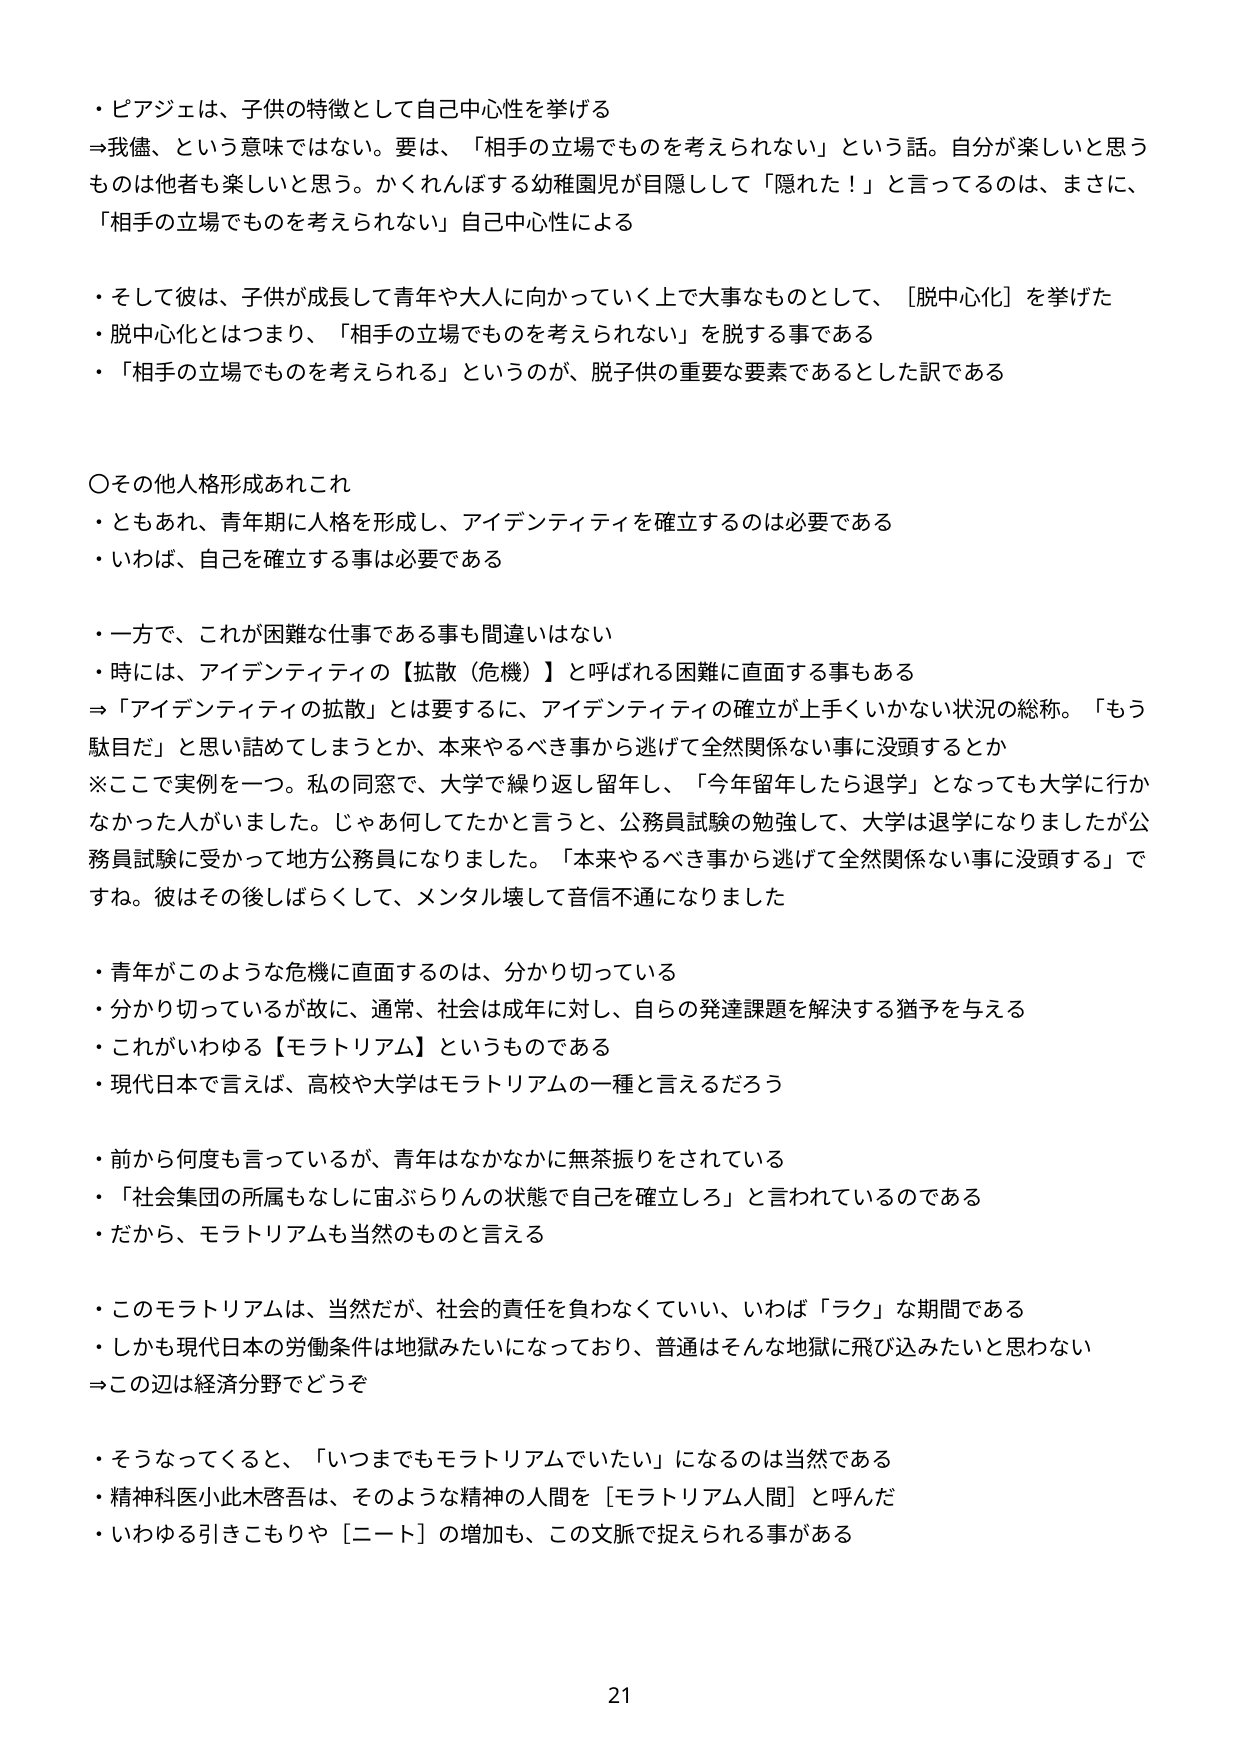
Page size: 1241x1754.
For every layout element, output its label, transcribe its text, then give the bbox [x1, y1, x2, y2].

text ・現代日本で言えば、高校や大学はモラトリアムの一種と言えるだろう [89, 1064, 1152, 1102]
text ・一方で、これが困難な仕事である事も間違いはない [89, 614, 1152, 652]
text ・ともあれ、青年期に人格を形成し、アイデンティティを確立するのは必要である [89, 502, 1152, 539]
text ・しかも現代日本の労働条件は地獄みたいになっており、普通はそんな地獄に飛び込みたいと思わない [89, 1327, 1152, 1364]
text ⇒この辺は経済分野でどうぞ [89, 1364, 1152, 1402]
text ・だから、モラトリアムも当然のものと言える [89, 1214, 1152, 1252]
text ・青年がこのような危機に直面するのは、分かり切っている [89, 952, 1152, 989]
text ・ピアジェは、子供の特徴として自己中心性を挙げる [89, 89, 1152, 127]
text ・時には、アイデンティティの【拡散（危機）】と呼ばれる困難に直面する事もある [89, 652, 1152, 689]
text ・そして彼は、子供が成長して青年や大人に向かっていく上で大事なものとして、［脱中心化］を挙げた [89, 277, 1152, 314]
text ・「相手の立場でものを考えられる」というのが、脱子供の重要な要素であるとした訳である [89, 352, 1152, 389]
text ・いわゆる引きこもりや［ニート］の増加も、この文脈で捉えられる事がある [89, 1514, 1152, 1552]
text ⇒「アイデンティティの拡散」とは要するに、アイデンティティの確立が上手くいかない状況の総称。「もう駄目だ」と思い詰めてしまうとか、本来やるべき事から逃げて全然関係ない事に没頭するとか [89, 689, 1152, 764]
subtitle 〇その他人格形成あれこれ [89, 464, 1152, 502]
text ・いわば、自己を確立する事は必要である [89, 539, 1152, 577]
text ・前から何度も言っているが、青年はなかなかに無茶振りをされている [89, 1139, 1152, 1177]
text ・精神科医小此木啓吾は、そのような精神の人間を［モラトリアム人間］と呼んだ [89, 1477, 1152, 1514]
text ⇒我儘、という意味ではない。要は、「相手の立場でものを考えられない」という話。自分が楽しいと思うものは他者も楽しいと思う。かくれんぼする幼稚園児が目隠しして「隠れた！」と言ってるのは、まさに、「相手の立場でものを考えられない」自己中心性による [89, 127, 1152, 239]
text ・これがいわゆる【モラトリアム】というものである [89, 1027, 1152, 1064]
text ・分かり切っているが故に、通常、社会は成年に対し、自らの発達課題を解決する猶予を与える [89, 989, 1152, 1027]
text ・このモラトリアムは、当然だが、社会的責任を負わなくていい、いわば「ラク」な期間である [89, 1289, 1152, 1327]
text ※ここで実例を一つ。私の同窓で、大学で繰り返し留年し、「今年留年したら退学」となっても大学に行かなかった人がいました。じゃあ何してたかと言うと、公務員試験の勉強して、大学は退学になりましたが公務員試験に受かって地方公務員になりました。「本来やるべき事から逃げて全然関係ない事に没頭する」ですね。彼はその後しばらくして、メンタル壊して音信不通になりました [89, 764, 1152, 914]
text ・そうなってくると、「いつまでもモラトリアムでいたい」になるのは当然である [89, 1439, 1152, 1477]
text ・脱中心化とはつまり、「相手の立場でものを考えられない」を脱する事である [89, 314, 1152, 352]
text ・「社会集団の所属もなしに宙ぶらりんの状態で自己を確立しろ」と言われているのである [89, 1177, 1152, 1214]
